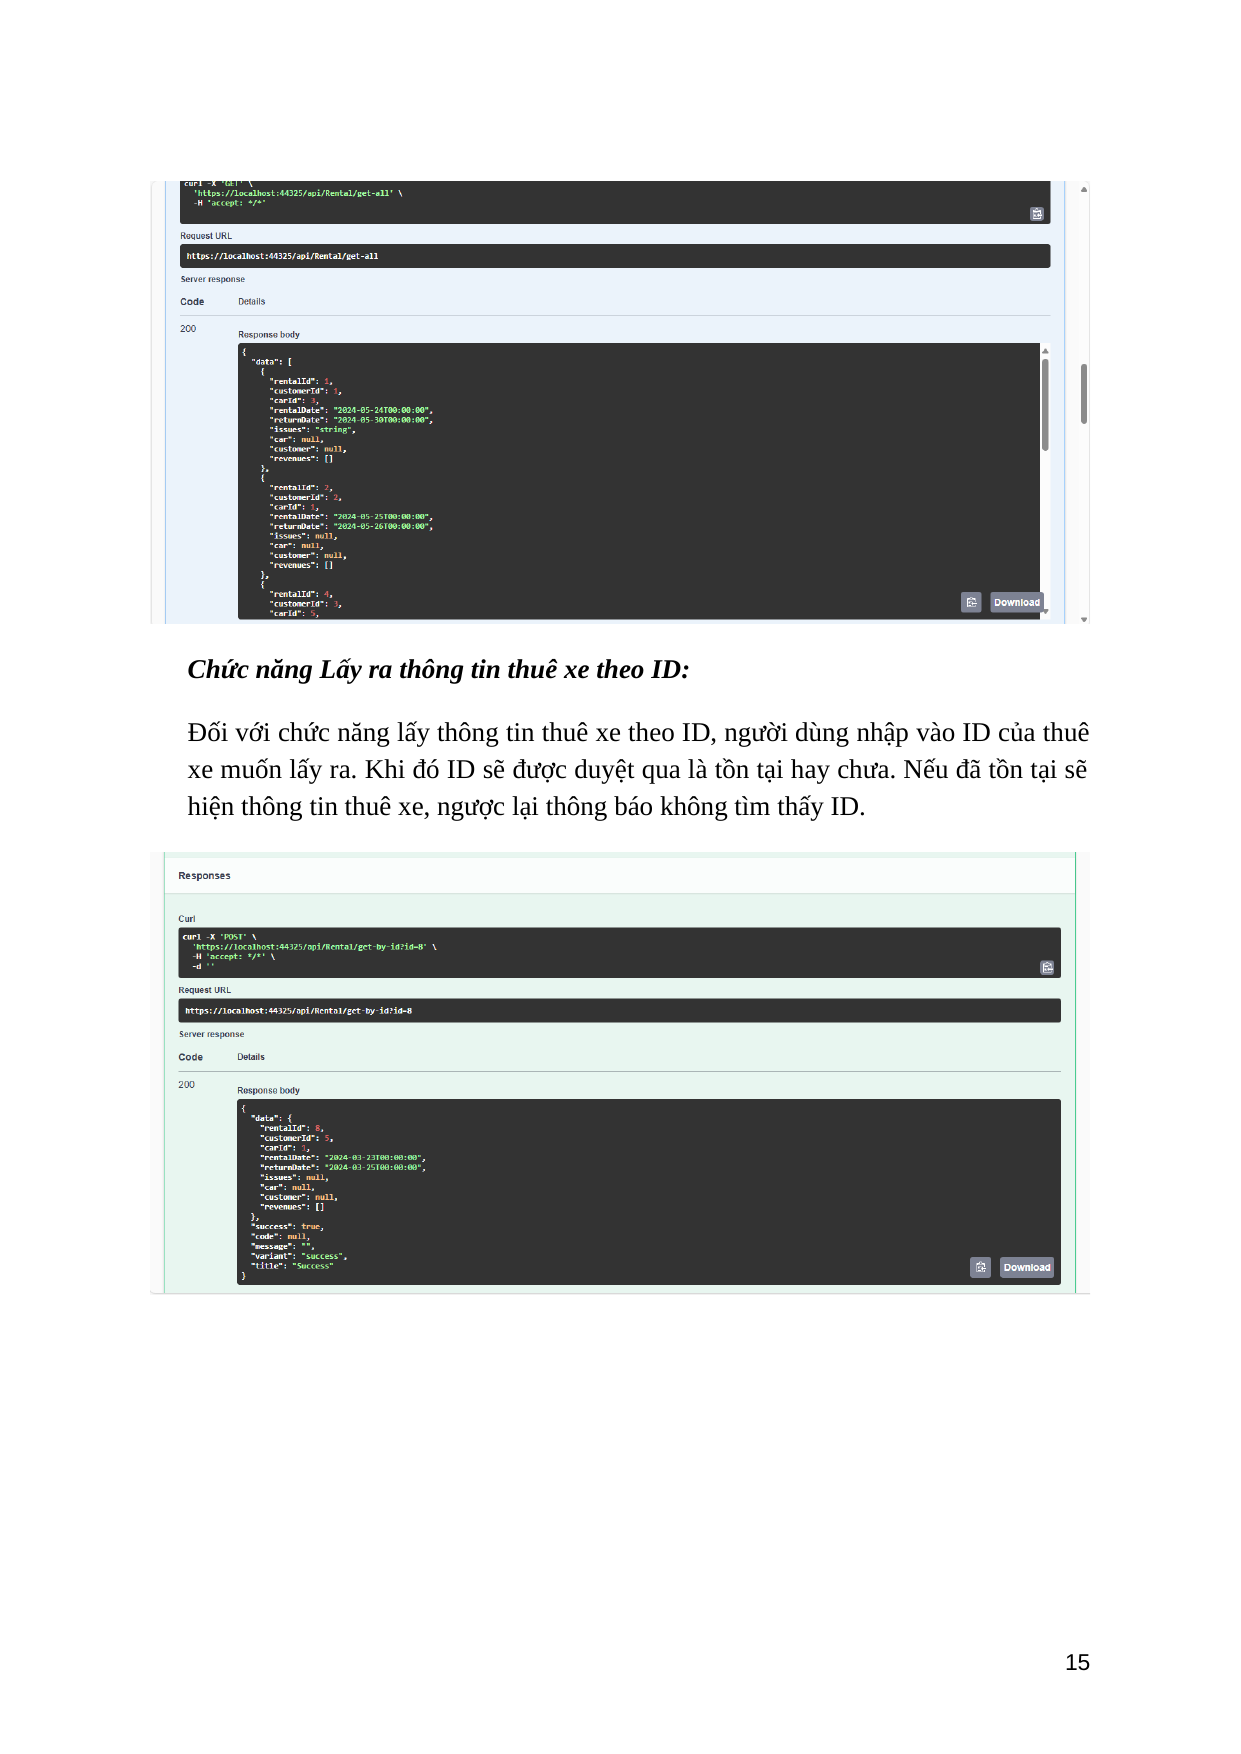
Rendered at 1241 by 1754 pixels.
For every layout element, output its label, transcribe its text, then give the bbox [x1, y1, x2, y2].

picture [150, 852, 1091, 1295]
picture [150, 181, 1091, 624]
text Chức năng Lấy ra thông tin thuê xe theo ID: [187, 653, 1090, 684]
text Đối với chức năng lấy thông tin thuê xe theo ID, người dùng nhập vào ID của thuê xe muốn lấy ra. Khi đó ID sẽ được duyệt qua là tồn tại hay chưa. Nếu đã tồn tại sẽ hiện thông tin thuê xe, ngược lại thông báo không tìm thấy ID. [187, 716, 1090, 821]
